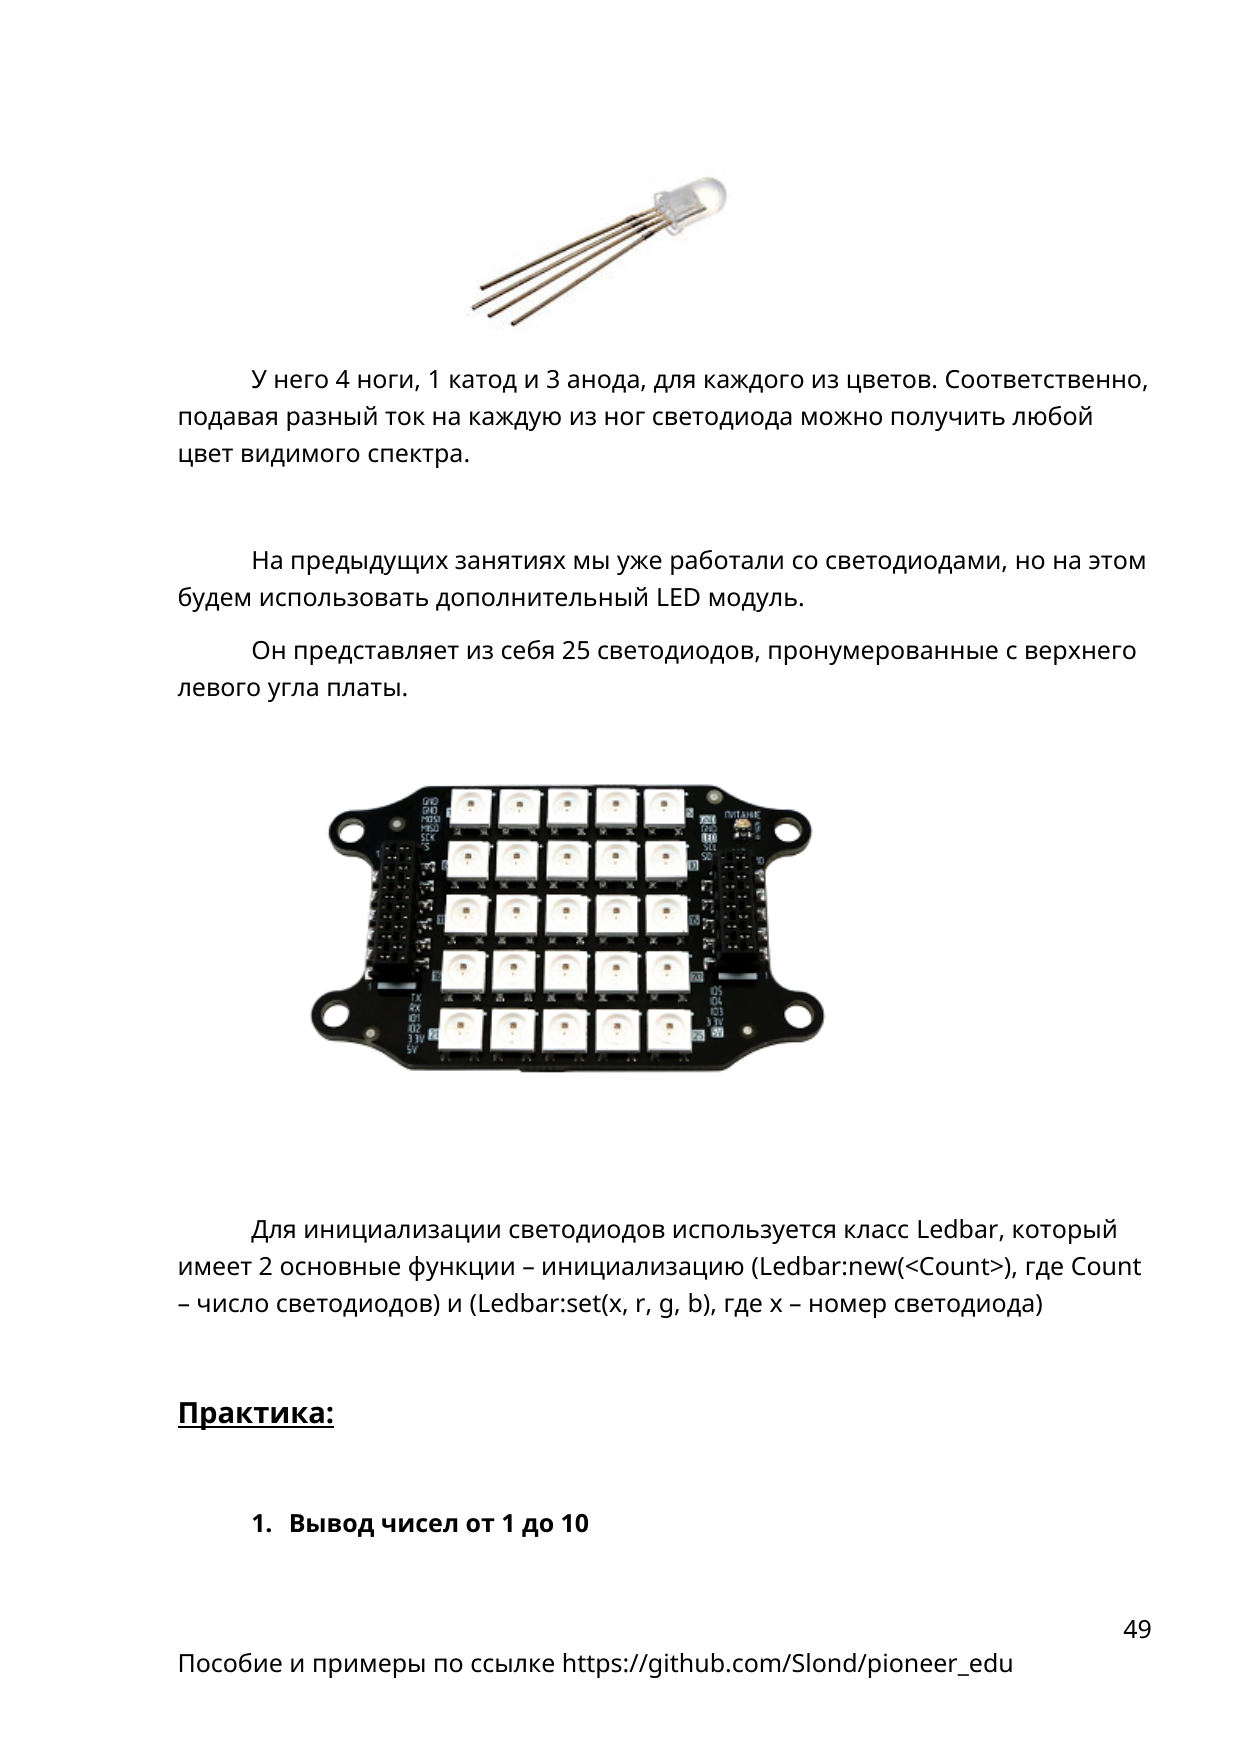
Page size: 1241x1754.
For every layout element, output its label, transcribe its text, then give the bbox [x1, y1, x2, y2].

text Для инициализации светодиодов используется класс Ledbar, который имеет 2 основные функции – инициализацию (Ledbar:new(<Count>), где Count – число светодиодов) и (Ledbar:set(x, r, g, b), где x – номер светодиода) [177, 1212, 1152, 1319]
text На предыдущих занятиях мы уже работали со светодиодами, но на этом будем использовать дополнительный LED модуль. [177, 542, 1152, 613]
text У него 4 ноги, 1 катод и 3 анода, для каждого из цветов. Соответственно, подавая разный ток на каждую из ног светодиода можно получить любой цвет видимого спектра. [177, 118, 1152, 470]
picture [251, 722, 877, 1140]
text Он представляет из себя 25 светодиодов, пронумерованные с верхнего левого угла платы. [177, 633, 1152, 703]
text Практика: [177, 1392, 1152, 1432]
list Вывод чисел от 1 до 10 [251, 1505, 1152, 1539]
picture [438, 129, 783, 360]
